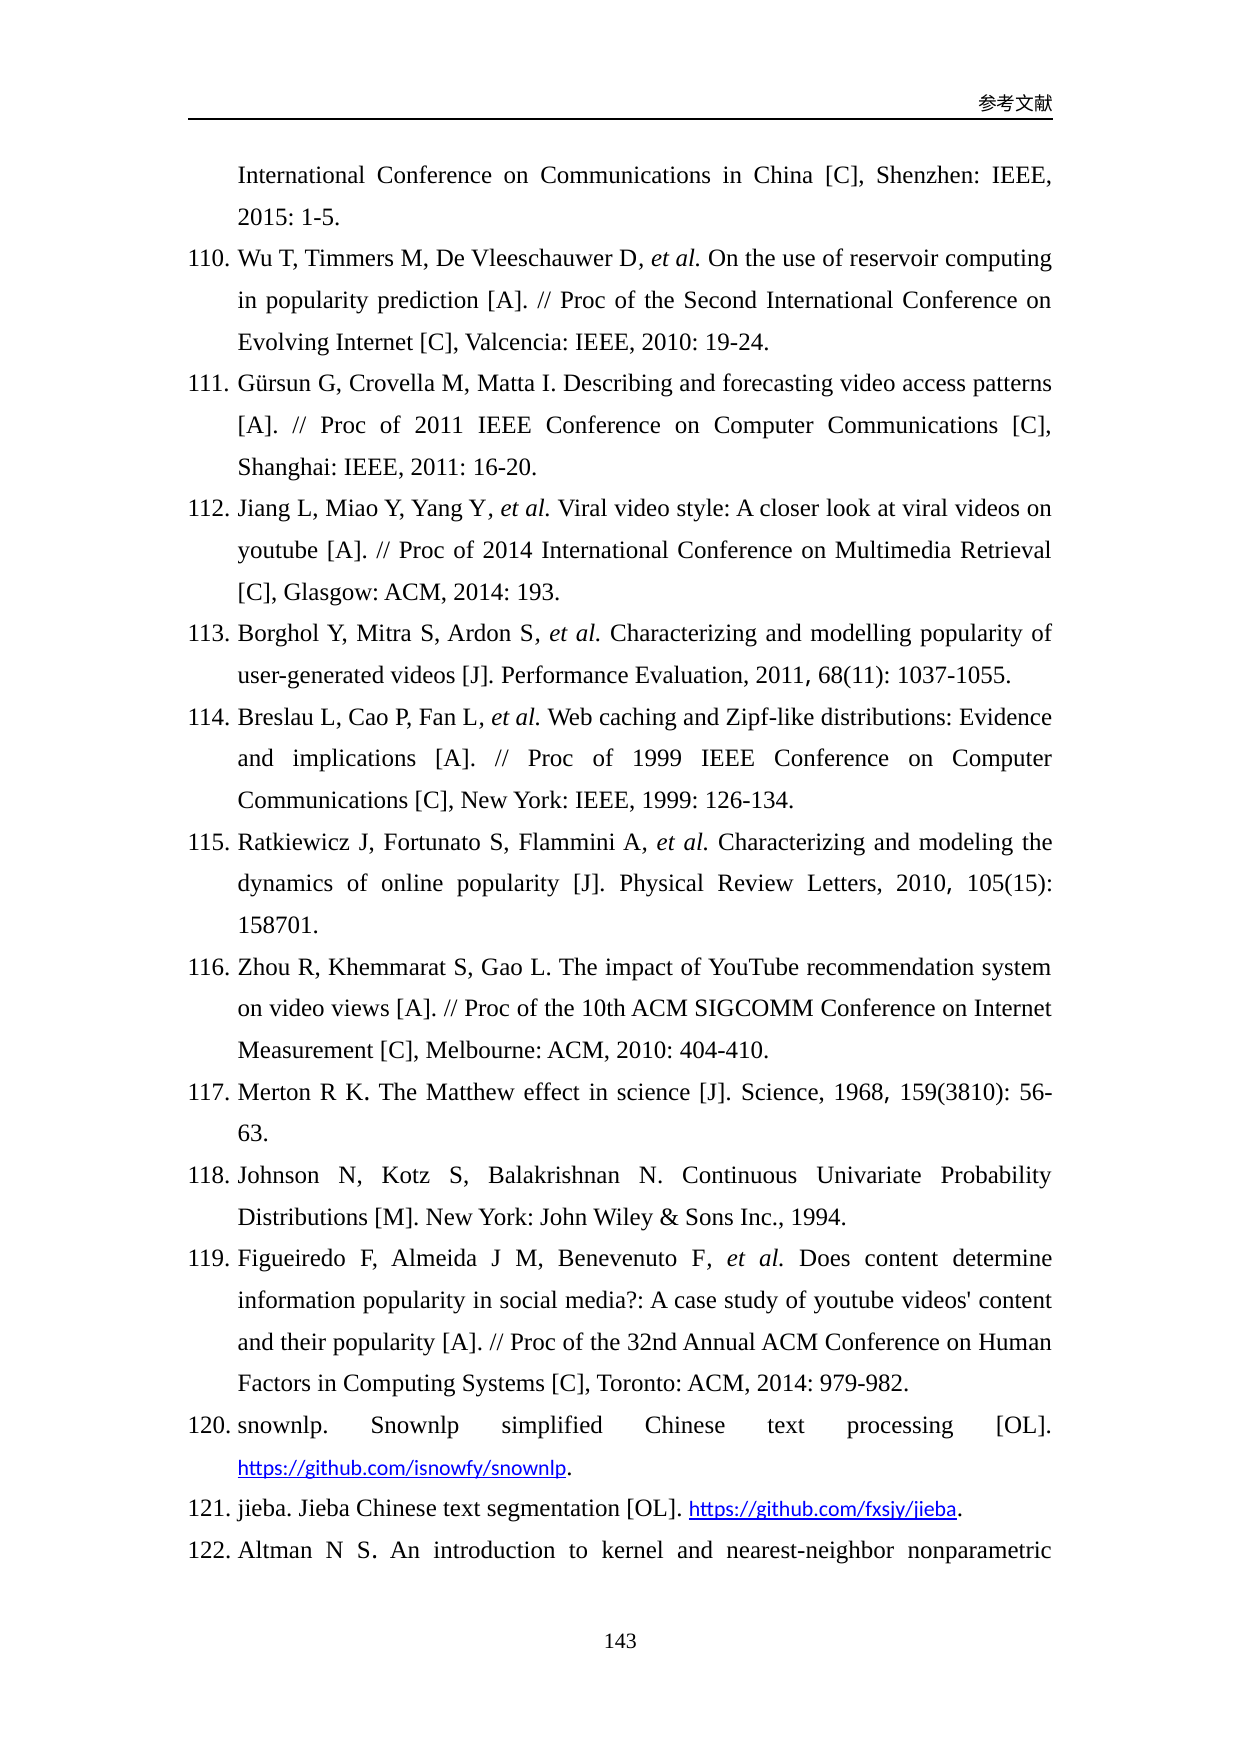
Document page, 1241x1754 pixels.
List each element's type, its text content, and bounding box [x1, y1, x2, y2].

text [187, 150, 1053, 233]
text 118. Johnson N, Kotz S, Balakrishnan N. Continuous Univariate Probability Distributions [M]. New York: John Wiley & Sons Inc., 1994. [187, 1150, 1053, 1233]
text 113. Borghol Y, Mitra S, Ardon S, et al. Characterizing and modelling popularity of user-generated videos [J]. Performance Evaluation, 2011, 68(11): 1037-1055. [187, 608, 1053, 692]
text 120. snownlp. Snownlp simplified Chinese text processing [OL]. https://github.com/isnowfy/snownlp. [187, 1400, 1053, 1483]
text 121. jieba. Jieba Chinese text segmentation [OL]. https://github.com/fxsjy/jieba. [187, 1483, 1053, 1525]
text 119. Figueiredo F, Almeida J M, Benevenuto F, et al. Does content determine information popularity in social media?: A case study of youtube videos' content and their popularity [A]. // Proc of the 32nd Annual ACM Conference on Human Factors in Computing Systems [C], Toronto: ACM, 2014: 979-982. [187, 1233, 1053, 1400]
text 110. Wu T, Timmers M, De Vleeschauwer D, et al. On the use of reservoir computing in popularity prediction [A]. // Proc of the Second International Conference on Evolving Internet [C], Valcencia: IEEE, 2010: 19-24. [187, 233, 1053, 358]
text 112. Jiang L, Miao Y, Yang Y, et al. Viral video style: A closer look at viral videos on youtube [A]. // Proc of 2014 International Conference on Multimedia Retrieval [C], Glasgow: ACM, 2014: 193. [187, 483, 1053, 608]
text 111. Gürsun G, Crovella M, Matta I. Describing and forecasting video access patterns [A]. // Proc of 2011 IEEE Conference on Computer Communications [C], Shanghai: IEEE, 2011: 16-20. [187, 358, 1053, 483]
text 116. Zhou R, Khemmarat S, Gao L. The impact of YouTube recommendation system on video views [A]. // Proc of the 10th ACM SIGCOMM Conference on Internet Measurement [C], Melbourne: ACM, 2010: 404-410. [187, 942, 1053, 1067]
text 117. Merton R K. The Matthew effect in science [J]. Science, 1968, 159(3810): 56-63. [187, 1067, 1053, 1150]
text 114. Breslau L, Cao P, Fan L, et al. Web caching and Zipf-like distributions: Evidence and implications [A]. // Proc of 1999 IEEE Conference on Computer Communications [C], New York: IEEE, 1999: 126-134. [187, 692, 1053, 817]
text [187, 1525, 1053, 1567]
text 115. Ratkiewicz J, Fortunato S, Flammini A, et al. Characterizing and modeling the dynamics of online popularity [J]. Physical Review Letters, 2010, 105(15): 158701. [187, 817, 1053, 942]
